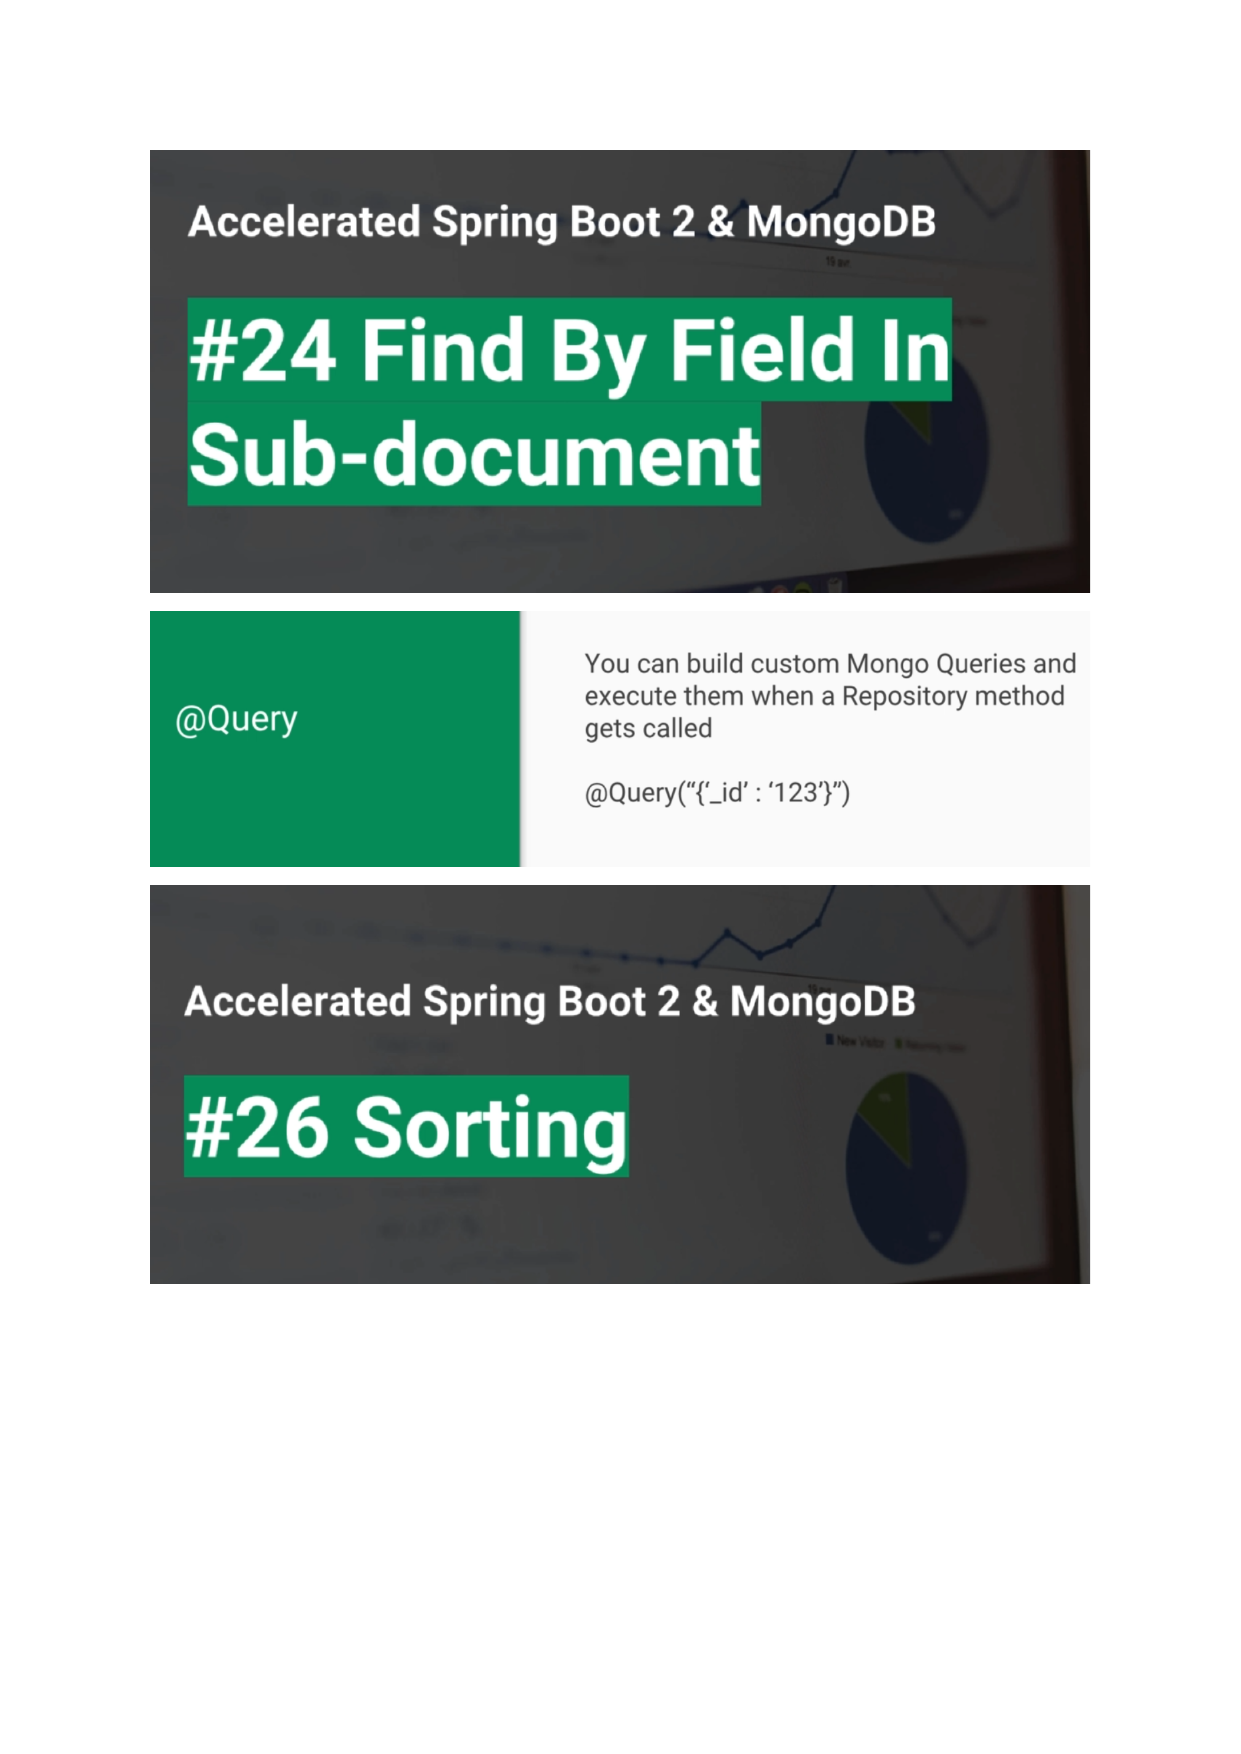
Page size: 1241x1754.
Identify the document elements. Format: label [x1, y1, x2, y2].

picture [150, 611, 1091, 867]
picture [150, 885, 1091, 1284]
picture [150, 150, 1091, 593]
